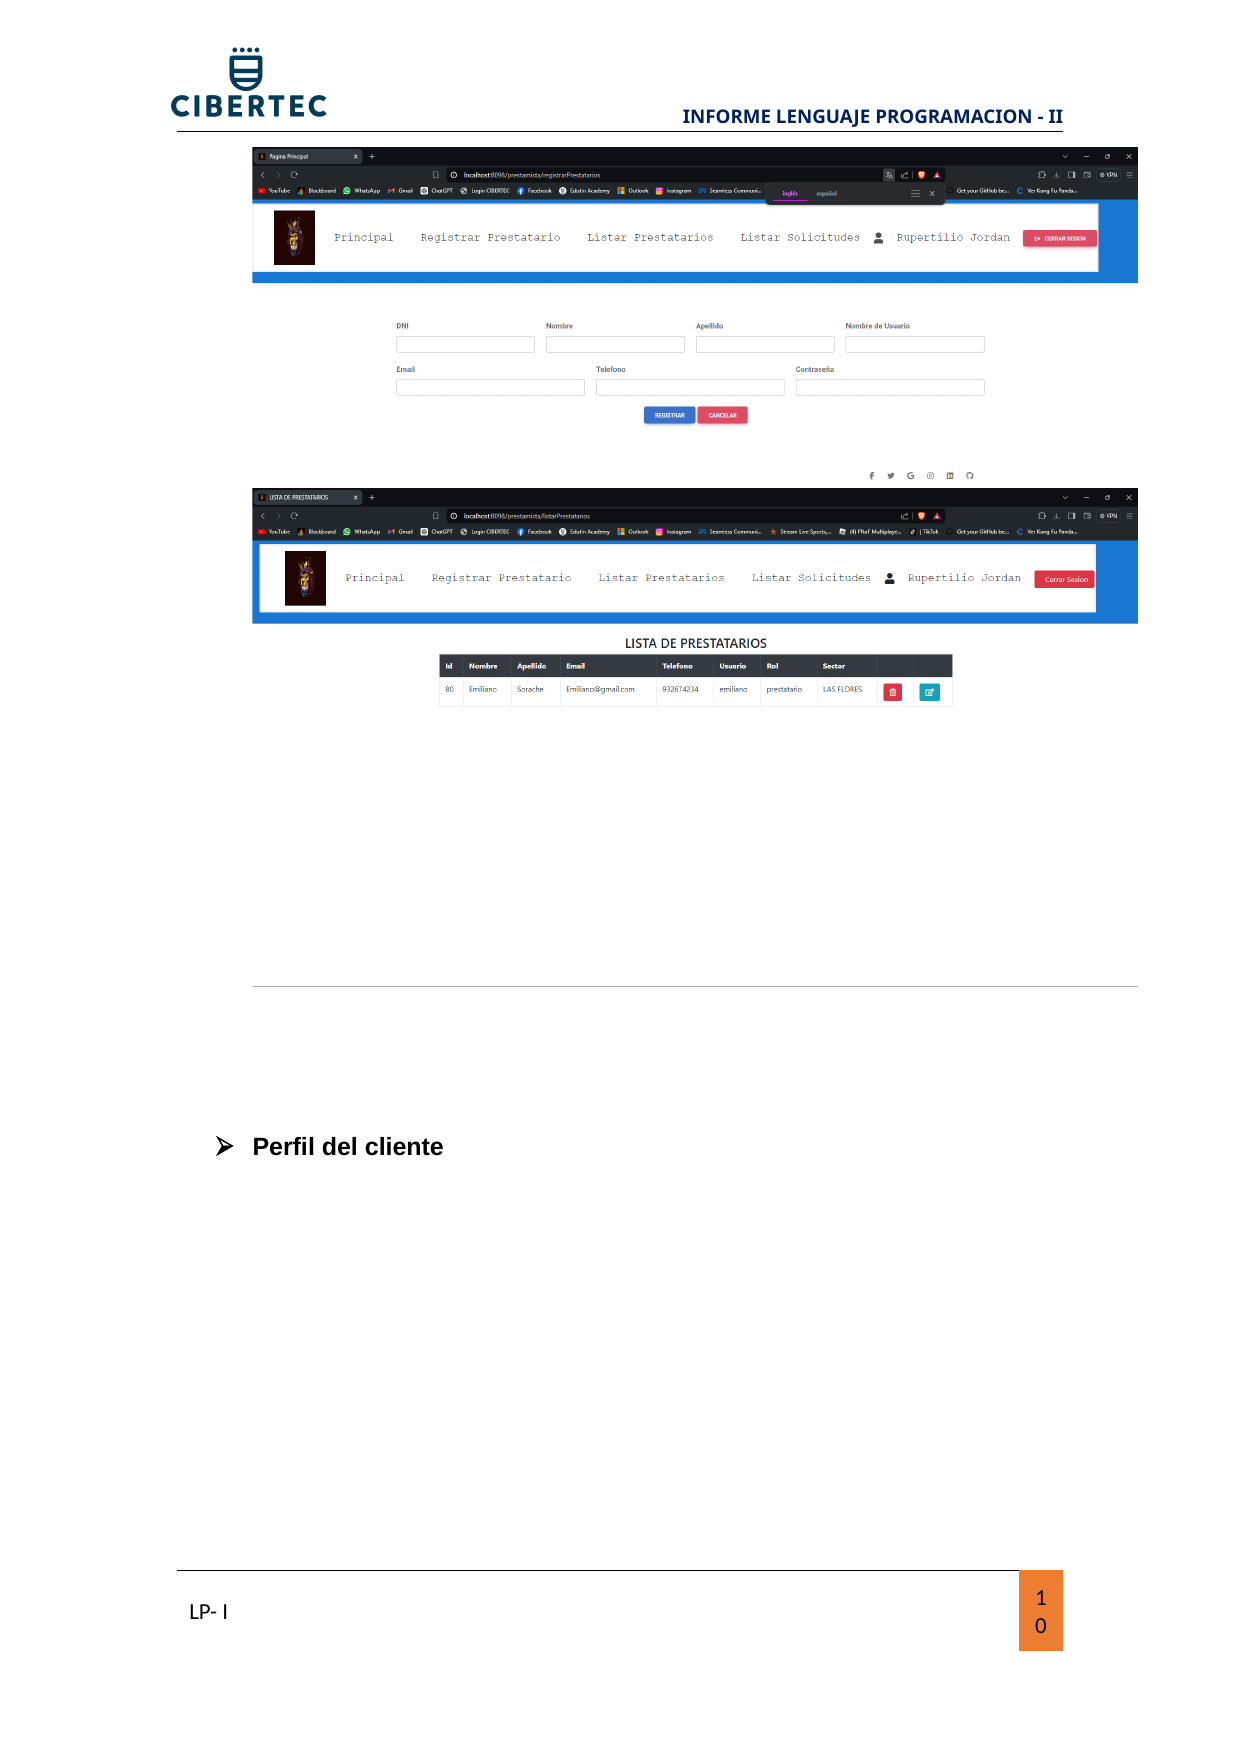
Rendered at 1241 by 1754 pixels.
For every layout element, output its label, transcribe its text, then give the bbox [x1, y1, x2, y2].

picture [252, 488, 1138, 987]
list Perfil del cliente [215, 1132, 1063, 1160]
picture [252, 147, 1138, 487]
picture [171, 45, 329, 120]
